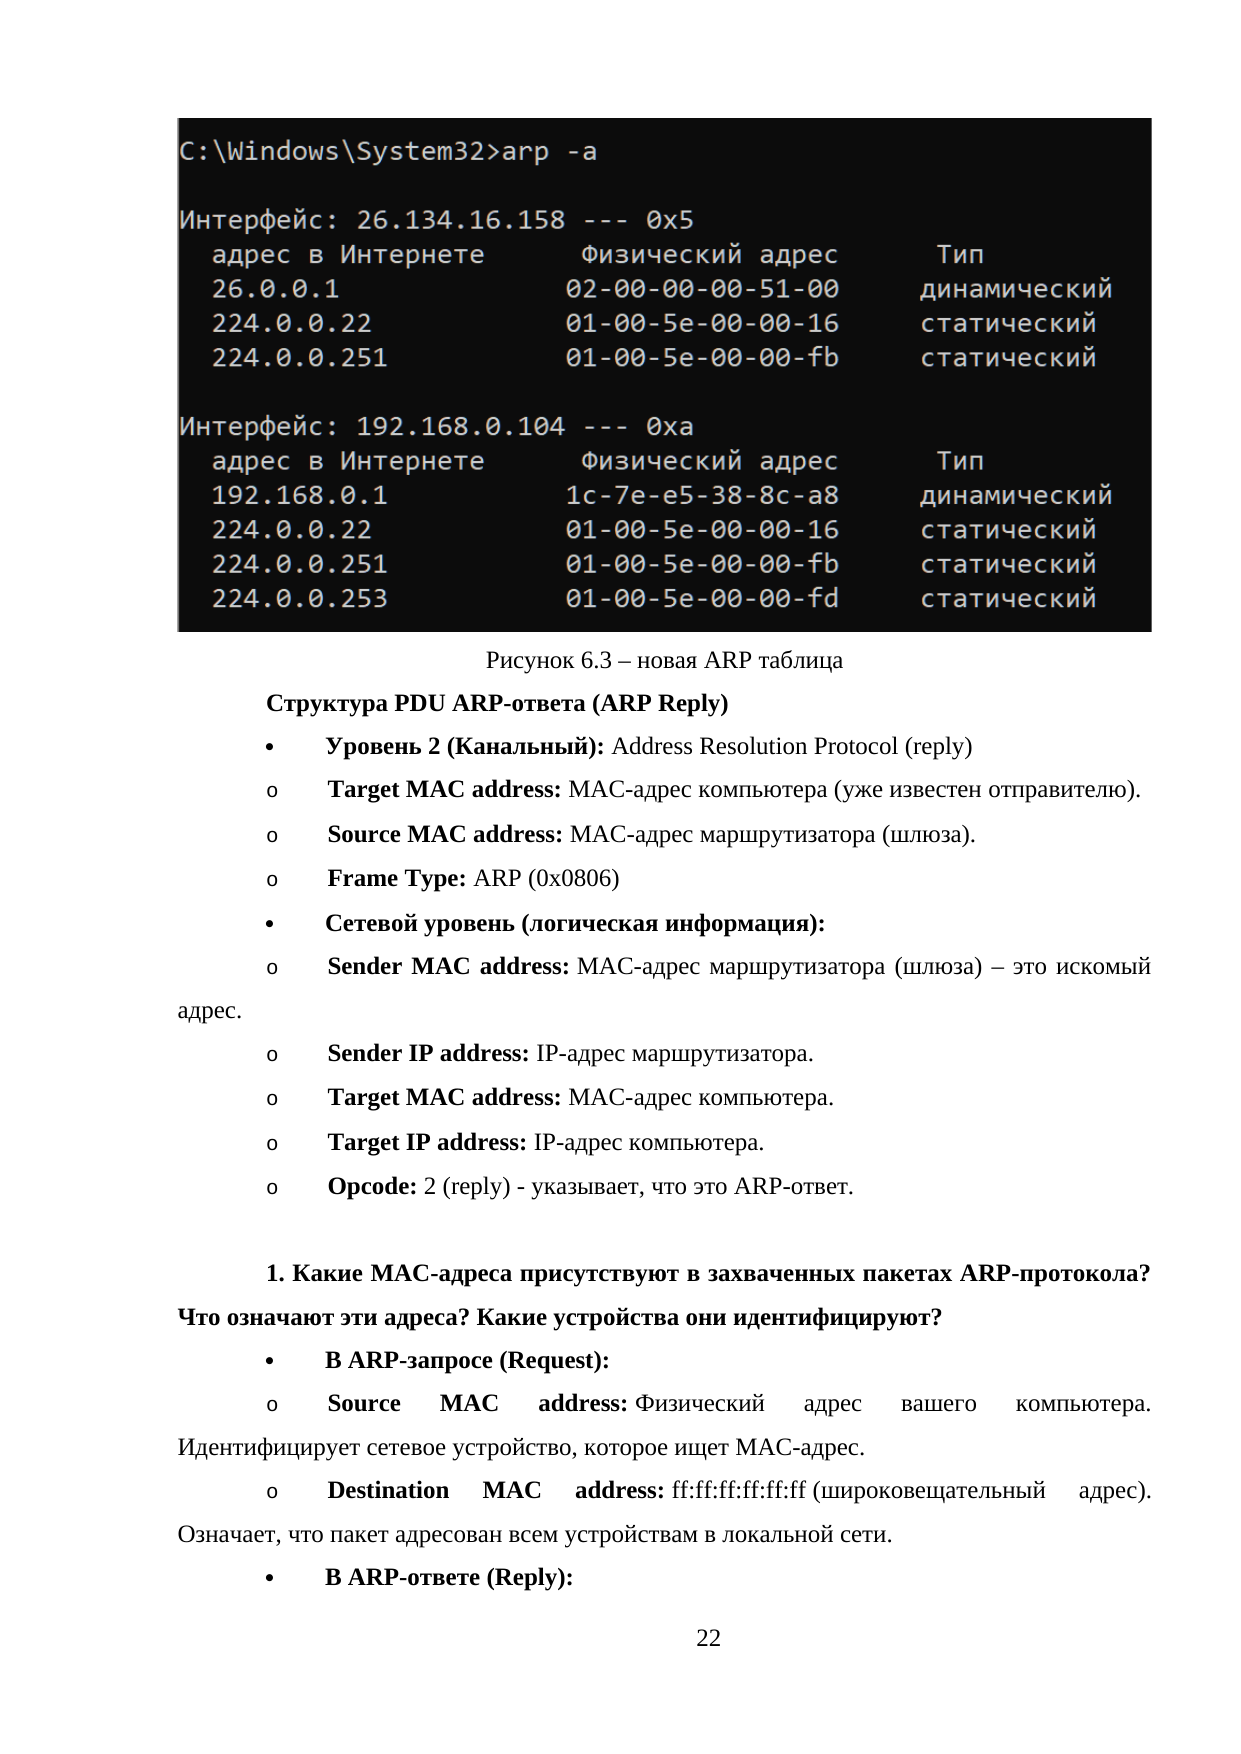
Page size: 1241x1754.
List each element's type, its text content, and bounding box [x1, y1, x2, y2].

text Структура PDU ARP-ответа (ARP Reply) [177, 688, 1152, 717]
list Sender IP address: IP-адрес маршрутизатора. [177, 1038, 1152, 1067]
list В ARP-запросе (Request): [177, 1345, 1152, 1373]
list Source MAC address: Физический адрес вашего компьютера. Идентифицирует сетевое устройство, которое ищет MAC-адрес. [177, 1388, 1152, 1461]
list В ARP-ответе (Reply): [177, 1562, 1152, 1591]
list Destination MAC address: ff:ff:ff:ff:ff:ff (широковещательный адрес). Означает, что пакет адресован всем устройствам в локальной сети. [177, 1475, 1152, 1548]
list Frame Type: ARP (0x0806) [177, 863, 1152, 893]
picture [177, 118, 1152, 632]
list Сетевой уровень (логическая информация): [177, 908, 1152, 936]
text 1. Какие MAC-адреса присутствуют в захваченных пакетах ARP-протокола? Что означают эти адреса? Какие устройства они идентифицируют? [177, 1258, 1152, 1330]
list Sender MAC address: MAC-адрес маршрутизатора (шлюза) – это искомый адрес. [177, 951, 1152, 1023]
list Target IP address: IP-адрес компьютера. [177, 1127, 1152, 1156]
list Target MAC address: MAC-адрес компьютера. [177, 1082, 1152, 1112]
list Source MAC address: MAC-адрес маршрутизатора (шлюза). [177, 819, 1152, 848]
list Target MAC address: MAC-адрес компьютера (уже известен отправителю). [177, 774, 1152, 804]
list Уровень 2 (Канальный): Address Resolution Protocol (reply) [177, 731, 1152, 760]
text Рисунок 6.3 – новая ARP таблица [177, 645, 1152, 674]
list Opcode: 2 (reply) - указывает, что это ARP-ответ. [177, 1171, 1152, 1201]
